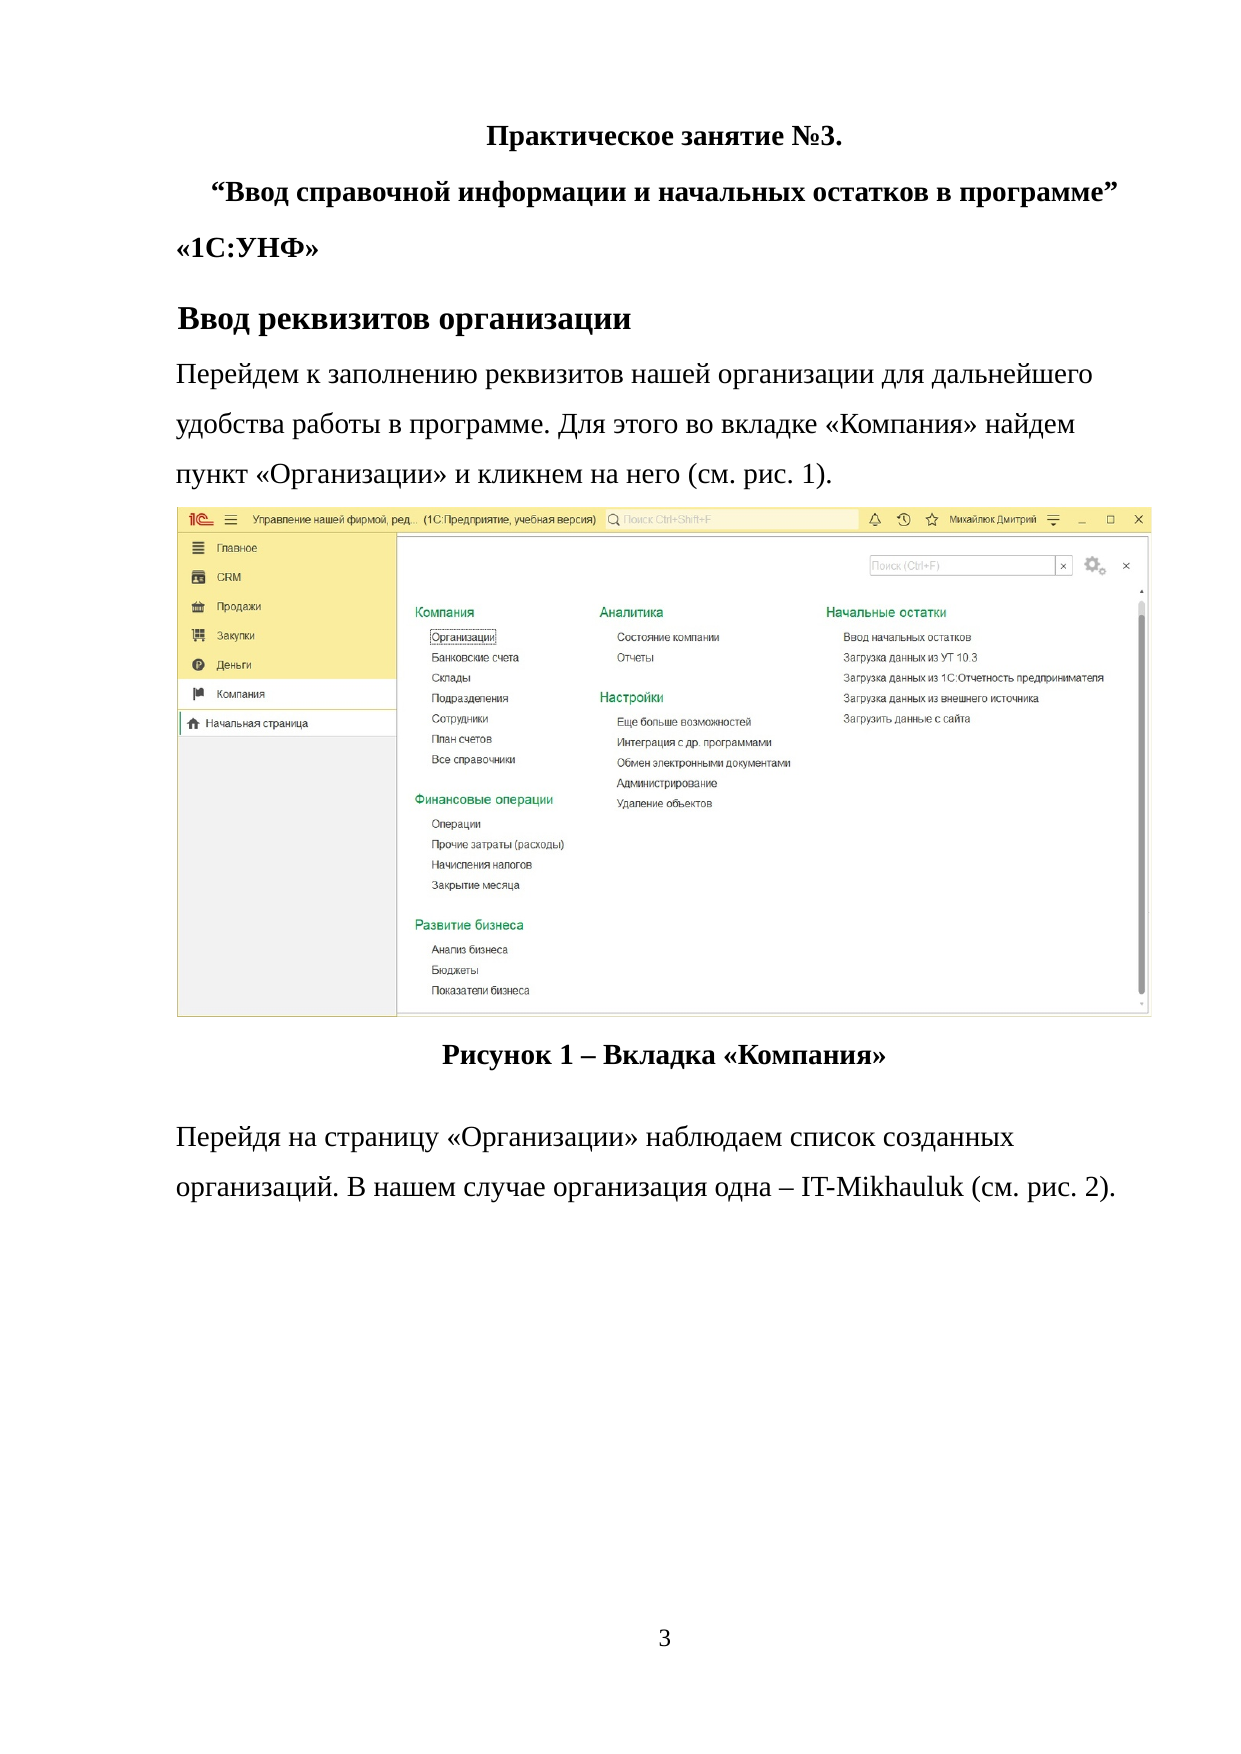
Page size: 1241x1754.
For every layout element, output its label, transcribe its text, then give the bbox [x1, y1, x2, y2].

picture [177, 507, 1152, 1017]
text «1С:УНФ» [176, 230, 1152, 263]
text Перейдя на страницу «Организации» наблюдаем список созданных организаций. В нашем случае организация одна – IT-Mikhauluk (см. рис. 2). [176, 1119, 1152, 1202]
text Рисунок 1 – Вкладка «Компания» [177, 1037, 1151, 1070]
text Перейдем к заполнению реквизитов нашей организации для дальнейшего удобства работы в программе. Для этого во вкладке «Компания» найдем пункт «Организации» и кликнем на него (см. рис. 1). [176, 356, 1152, 490]
text “Ввод справочной информации и начальных остатков в программе” [176, 174, 1152, 208]
text Практическое занятие №3. [176, 118, 1152, 152]
text Ввод реквизитов организации [177, 298, 1152, 337]
